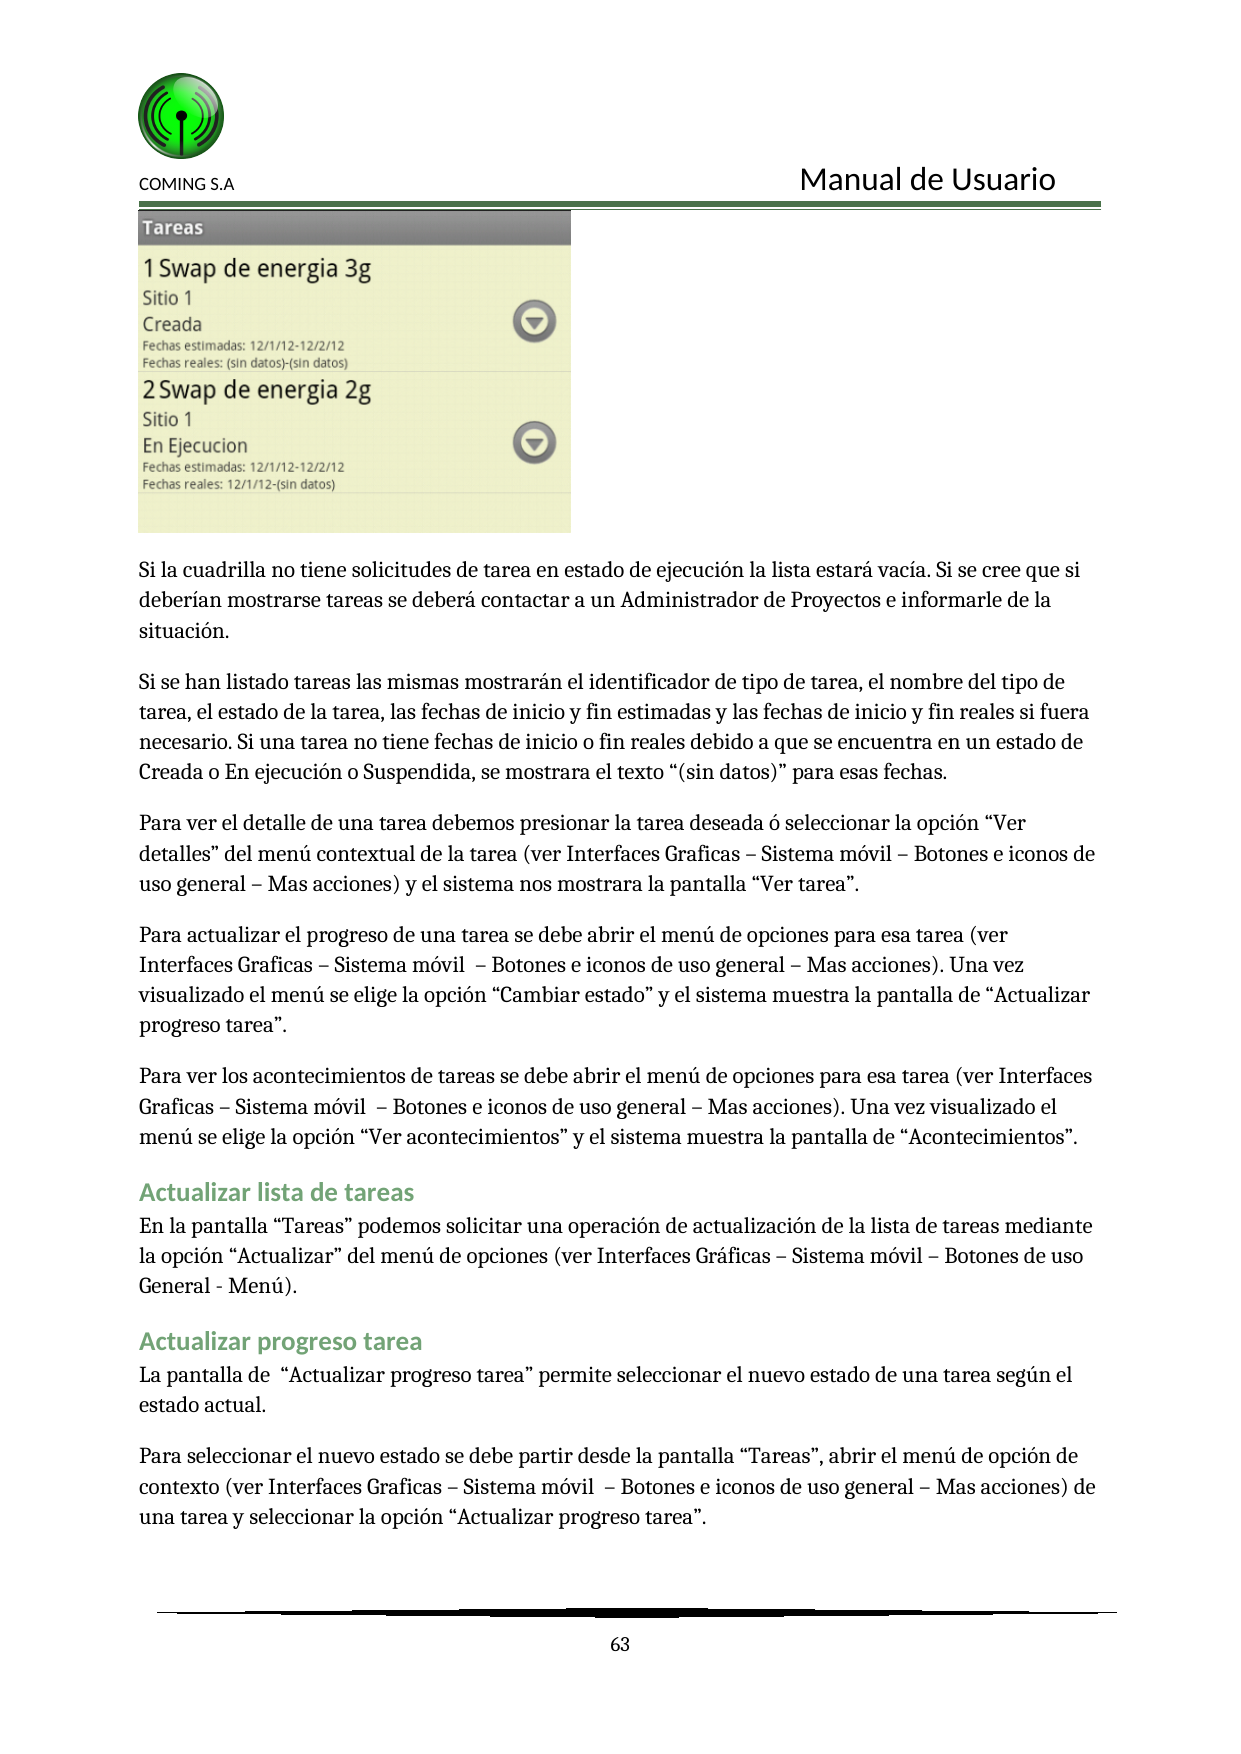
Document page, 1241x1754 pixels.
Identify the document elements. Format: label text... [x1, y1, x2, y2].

subtitle Actualizar progreso tarea [139, 1324, 1101, 1357]
text Para seleccionar el nuevo estado se debe partir desde la pantalla “Tareas”, abrir el menú de opción de contexto (ver Interfaces Graficas – Sistema móvil – Botones e iconos de uso general – Mas acciones) de una tarea y seleccionar la opción “Actualizar progreso tarea”. [139, 1443, 1101, 1530]
text Para ver el detalle de una tarea debemos presionar la tarea deseada ó seleccionar la opción “Ver detalles” del menú contextual de la tarea (ver Interfaces Graficas – Sistema móvil – Botones e iconos de uso general – Mas acciones) y el sistema nos mostrara la pantalla “Ver tarea”. [139, 810, 1101, 897]
subtitle Actualizar lista de tareas [139, 1175, 1101, 1208]
text Si la cuadrilla no tiene solicitudes de tarea en estado de ejecución la lista estará vacía. Si se cree que si deberían mostrarse tareas se deberá contactar a un Administrador de Proyectos e informarle de la situación. [139, 557, 1101, 644]
text En la pantalla “Tareas” podemos solicitar una operación de actualización de la lista de tareas mediante la opción “Actualizar” del menú de opciones (ver Interfaces Gráficas – Sistema móvil – Botones de uso General - Menú). [139, 1213, 1101, 1299]
text Si se han listado tareas las mismas mostrarán el identificador de tipo de tarea, el nombre del tipo de tarea, el estado de la tarea, las fechas de inicio y fin estimadas y las fechas de inicio y fin reales si fuera necesario. Si una tarea no tiene fechas de inicio o fin reales debido a que se encuentra en un estado de Creada o En ejecución o Suspendida, se mostrara el texto “(sin datos)” para esas fechas. [139, 668, 1101, 786]
picture [138, 73, 224, 159]
picture [138, 210, 571, 533]
text Para actualizar el progreso de una tarea se debe abrir el menú de opciones para esa tarea (ver Interfaces Graficas – Sistema móvil – Botones e iconos de uso general – Mas acciones). Una vez visualizado el menú se elige la opción “Cambiar estado” y el sistema muestra la pantalla de “Actualizar progreso tarea”. [139, 922, 1101, 1039]
text La pantalla de “Actualizar progreso tarea” permite seleccionar el nuevo estado de una tarea según el estado actual. [139, 1362, 1101, 1419]
text Para ver los acontecimientos de tareas se debe abrir el menú de opciones para esa tarea (ver Interfaces Graficas – Sistema móvil – Botones e iconos de uso general – Mas acciones). Una vez visualizado el menú se elige la opción “Ver acontecimientos” y el sistema muestra la pantalla de “Acontecimientos”. [139, 1063, 1101, 1150]
